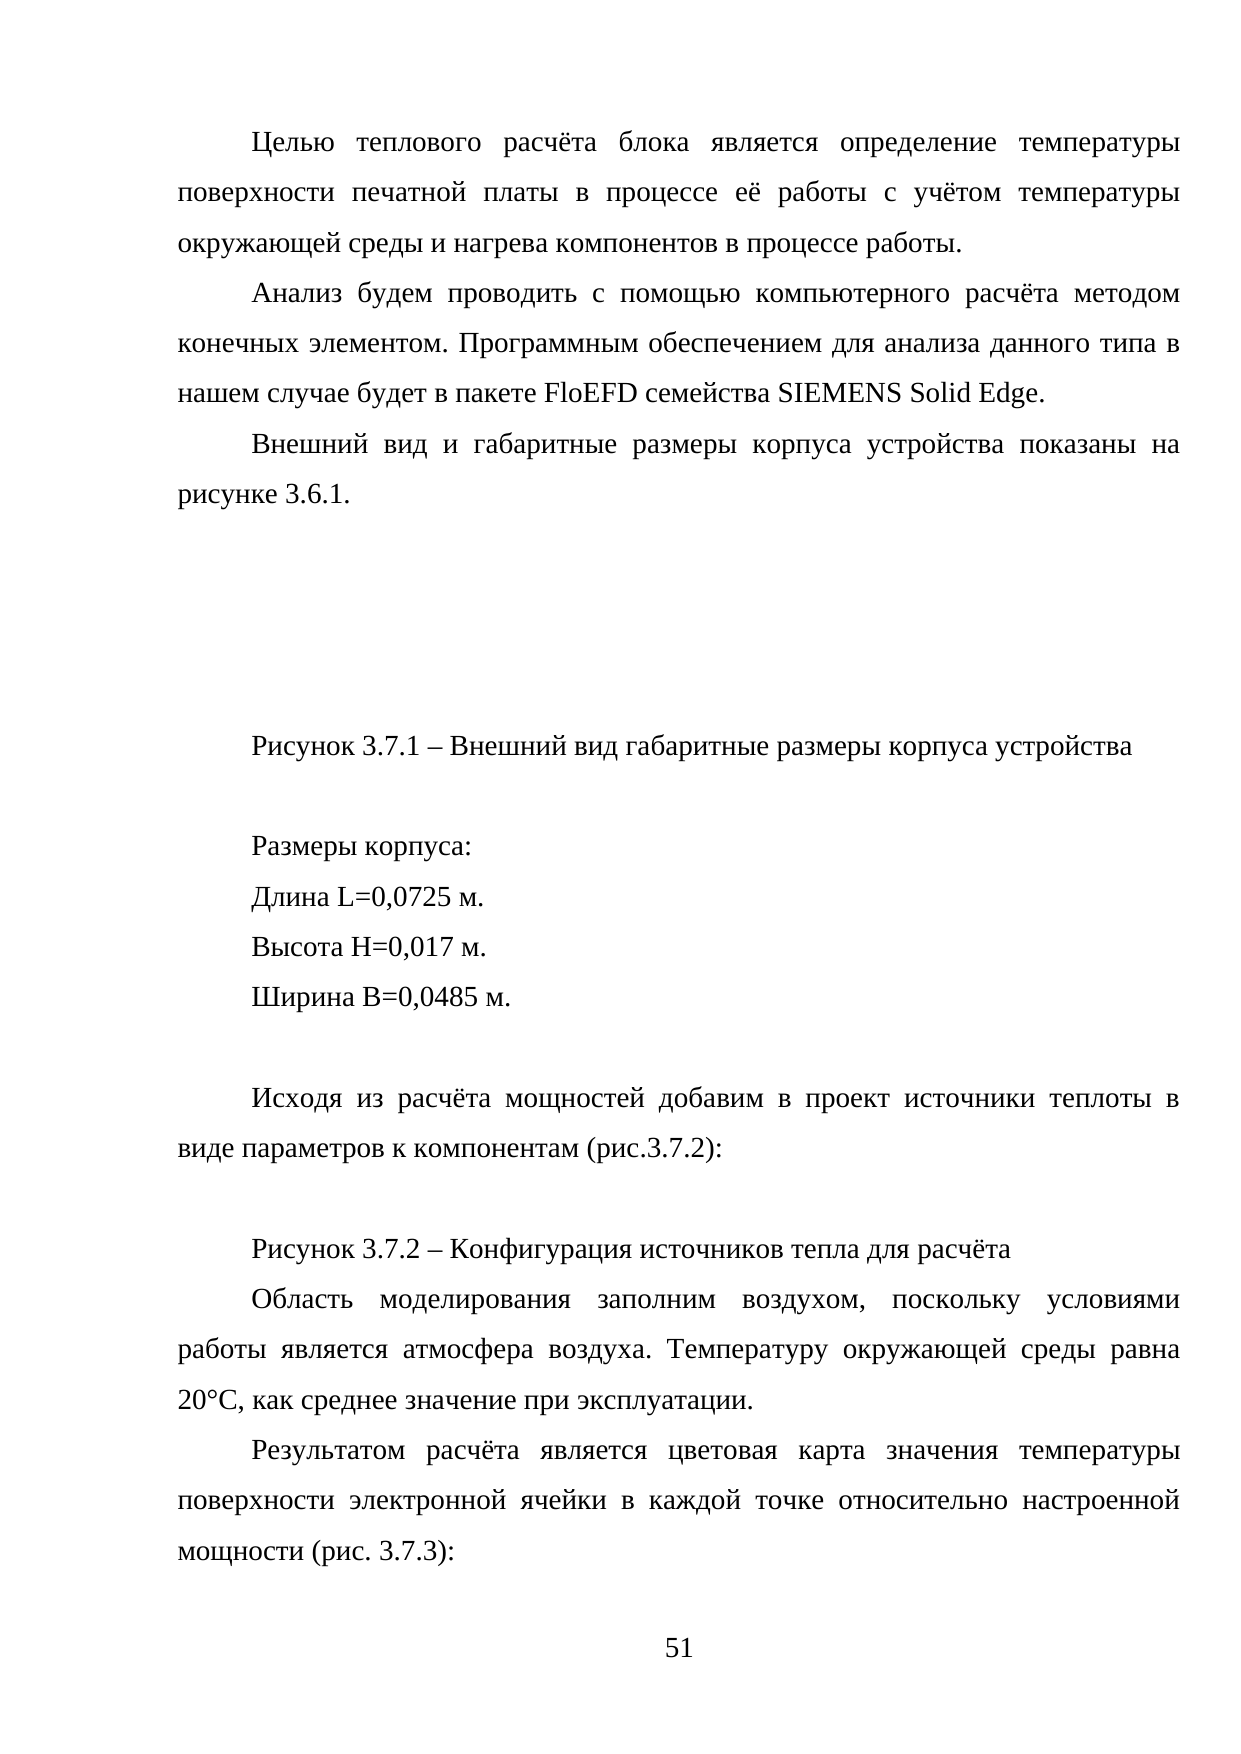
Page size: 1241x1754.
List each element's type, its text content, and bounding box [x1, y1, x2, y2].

subtitle Ширина B=0,0485 м. [177, 979, 1181, 1013]
subtitle Результатом расчёта является цветовая карта значения температуры поверхности электронной ячейки в каждой точке относительно настроенной мощности (рис. 3.7.3): [177, 1432, 1181, 1566]
subtitle Рисунок 3.7.2 – Конфигурация источников тепла для расчёта [177, 1231, 1181, 1264]
subtitle Размеры корпуса: [177, 828, 1181, 862]
subtitle Целью теплового расчёта блока является определение температуры поверхности печатной платы в процессе её работы с учётом температуры окружающей среды и нагрева компонентов в процессе работы. [177, 124, 1181, 258]
subtitle Исходя из расчёта мощностей добавим в проект источники теплоты в виде параметров к компонентам (рис.3.7.2): [177, 1080, 1181, 1164]
subtitle Рисунок 3.7.1 – Внешний вид габаритные размеры корпуса устройства [177, 728, 1181, 761]
subtitle Внешний вид и габаритные размеры корпуса устройства показаны на рисунке 3.6.1. [177, 426, 1181, 510]
subtitle Анализ будем проводить с помощью компьютерного расчёта методом конечных элементом. Программным обеспечением для анализа данного типа в нашем случае будет в пакете FloEFD семейства SIEMENS Solid Edge. [177, 275, 1181, 409]
subtitle Высота H=0,017 м. [177, 929, 1181, 963]
subtitle Область моделирования заполним воздухом, поскольку условиями работы является атмосфера воздуха. Температуру окружающей среды равна 20°С, как среднее значение при эксплуатации. [177, 1281, 1181, 1415]
subtitle Длина L=0,0725 м. [177, 879, 1181, 912]
